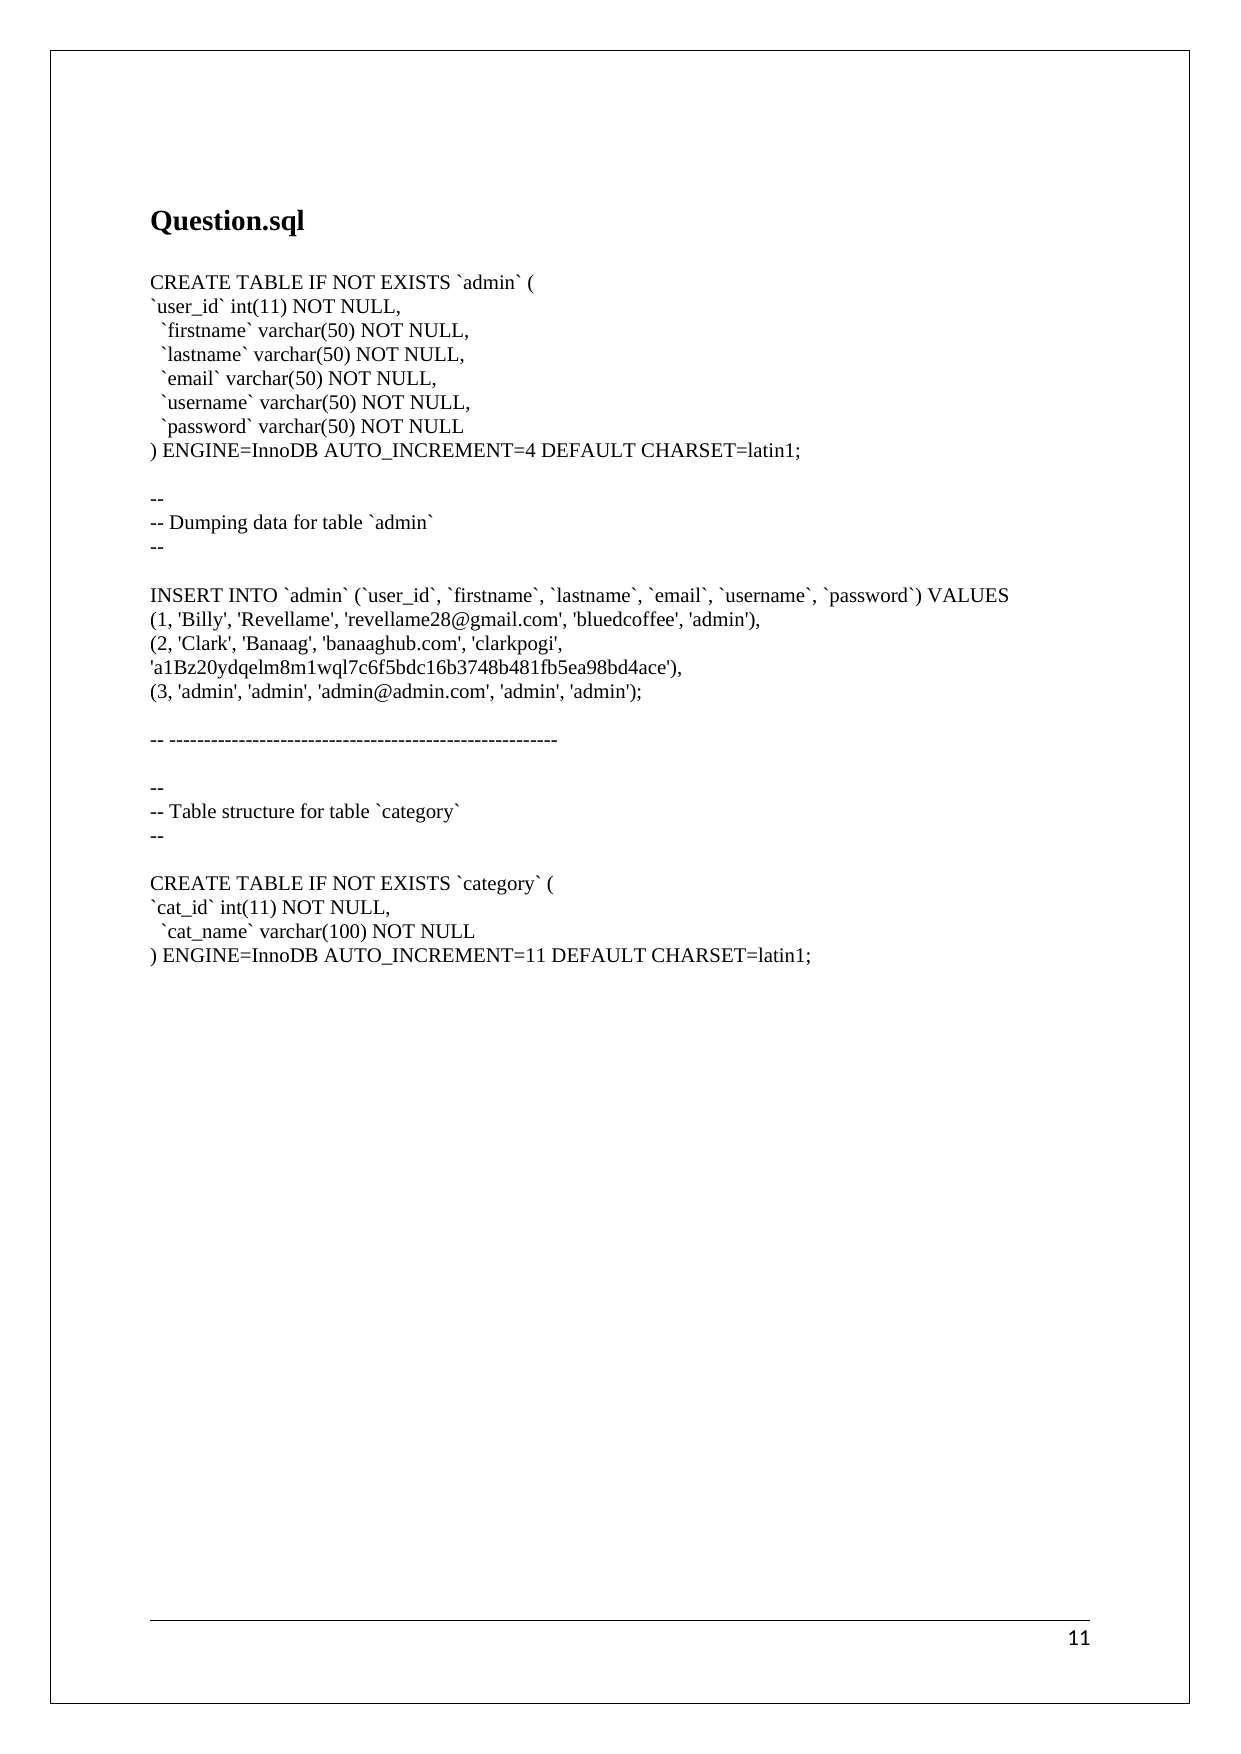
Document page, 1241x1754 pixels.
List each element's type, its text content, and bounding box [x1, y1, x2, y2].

text (1, 'Billy', 'Revellame', 'revellame28@gmail.com', 'bluedcoffee', 'admin'), [150, 607, 1090, 631]
text -- [150, 775, 1090, 799]
text -- [150, 486, 1090, 510]
text `username` varchar(50) NOT NULL, [150, 390, 1090, 414]
text `cat_id` int(11) NOT NULL, [150, 895, 1090, 919]
text (3, 'admin', 'admin', 'admin@admin.com', 'admin', 'admin'); [150, 679, 1090, 703]
text `user_id` int(11) NOT NULL, [150, 294, 1090, 318]
text `cat_name` varchar(100) NOT NULL [150, 919, 1090, 943]
text -- [150, 823, 1090, 847]
text ) ENGINE=InnoDB AUTO_INCREMENT=4 DEFAULT CHARSET=latin1; [150, 438, 1090, 462]
text `password` varchar(50) NOT NULL [150, 414, 1090, 438]
text CREATE TABLE IF NOT EXISTS `admin` ( [150, 270, 1090, 294]
text -- Dumping data for table `admin` [150, 510, 1090, 534]
text (2, 'Clark', 'Banaag', 'banaaghub.com', 'clarkpogi', 'a1Bz20ydqelm8m1wql7c6f5bdc16b3748b481fb5ea98bd4ace'), [150, 631, 1090, 679]
text `lastname` varchar(50) NOT NULL, [150, 342, 1090, 366]
text -- [150, 534, 1090, 558]
text CREATE TABLE IF NOT EXISTS `category` ( [150, 871, 1090, 895]
text `firstname` varchar(50) NOT NULL, [150, 318, 1090, 342]
text Question.sql [150, 203, 1090, 236]
text -- Table structure for table `category` [150, 799, 1090, 823]
text INSERT INTO `admin` (`user_id`, `firstname`, `lastname`, `email`, `username`, `password`) VALUES [150, 582, 1090, 607]
text `email` varchar(50) NOT NULL, [150, 366, 1090, 390]
text -- -------------------------------------------------------- [150, 727, 1090, 751]
text ) ENGINE=InnoDB AUTO_INCREMENT=11 DEFAULT CHARSET=latin1; [150, 943, 1090, 967]
